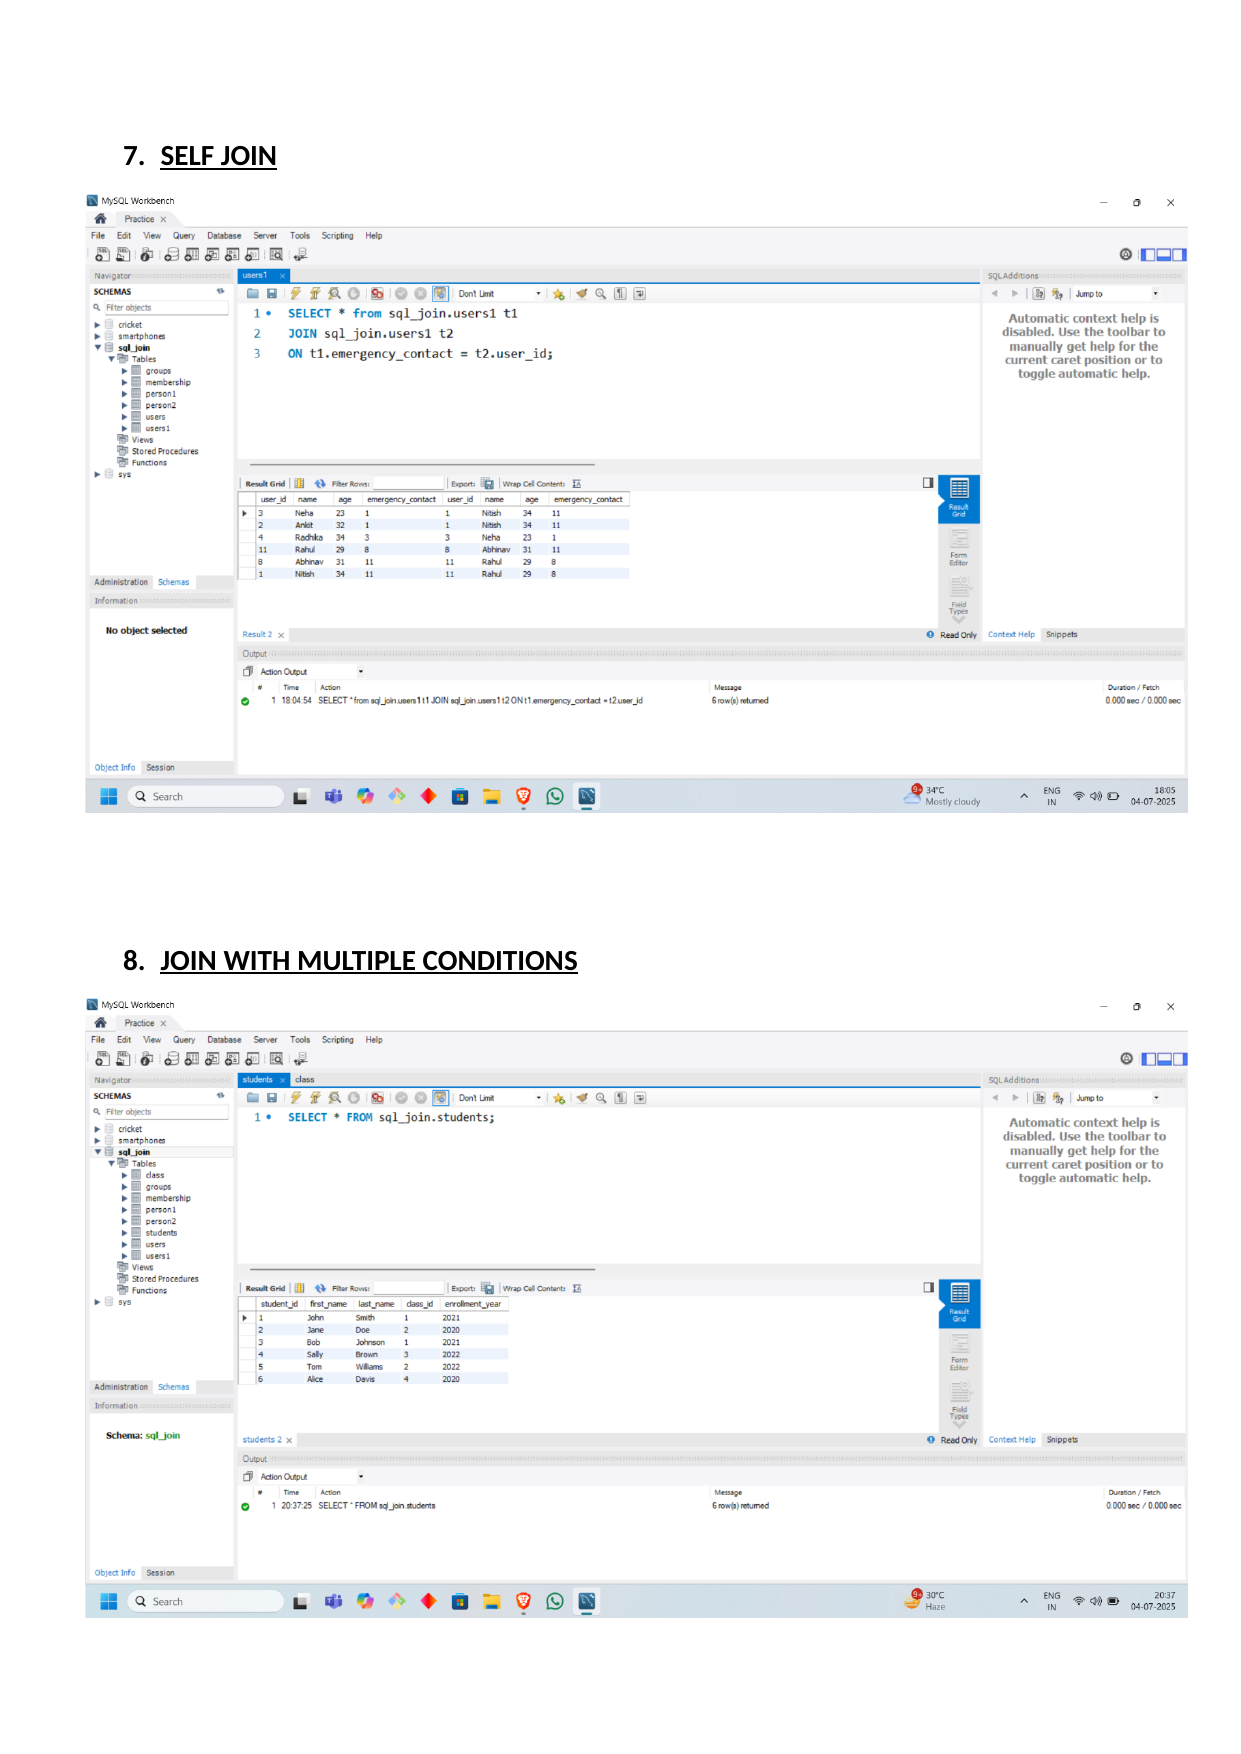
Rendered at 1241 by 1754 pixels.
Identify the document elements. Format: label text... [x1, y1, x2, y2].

list SELF JOIN [123, 137, 1188, 173]
picture [85, 997, 1188, 1618]
list JOIN WITH MULTIPLE CONDITIONS [123, 942, 1188, 977]
picture [85, 192, 1188, 813]
